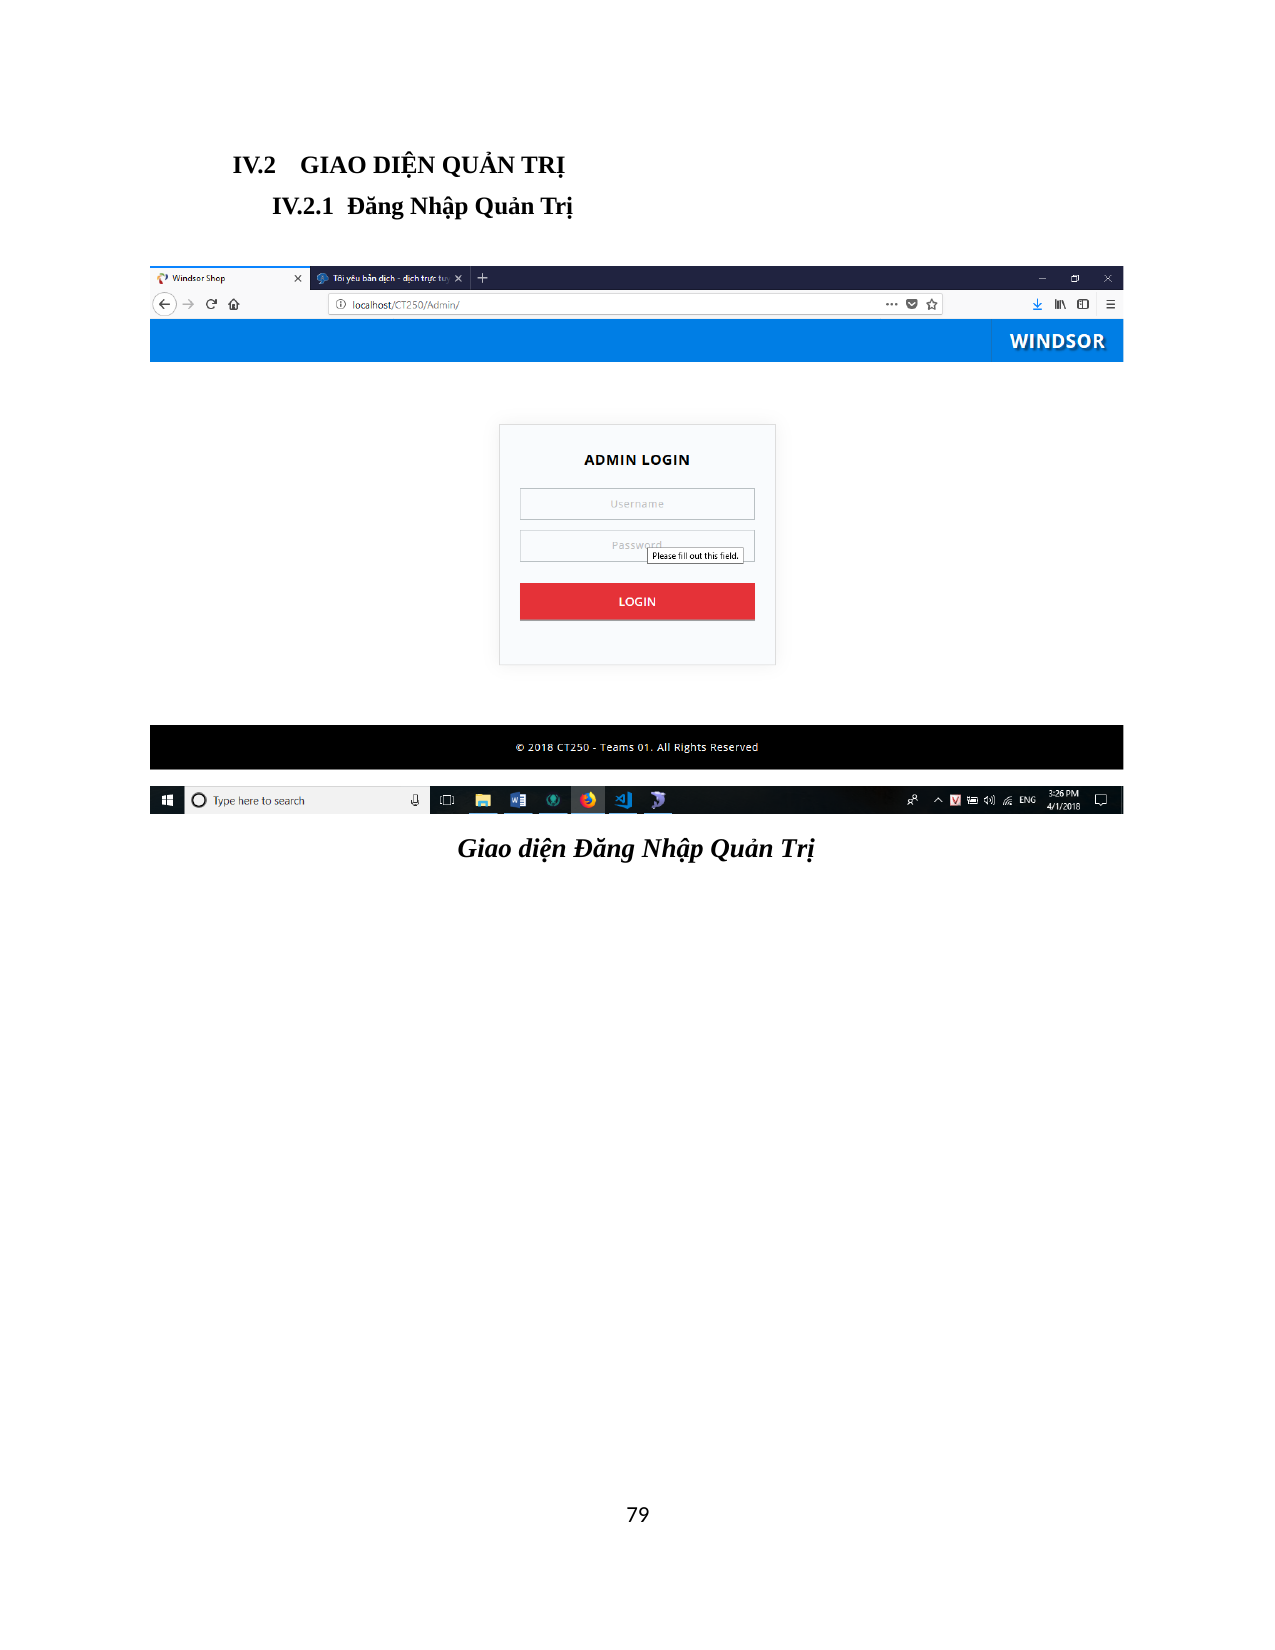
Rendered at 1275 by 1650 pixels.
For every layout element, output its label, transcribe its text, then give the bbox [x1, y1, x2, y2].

text Giao diện Đăng Nhập Quản Trị [150, 833, 1125, 864]
subtitle Đăng Nhập Quản Trị [272, 191, 1117, 220]
picture [150, 266, 1124, 814]
subtitle Giao diện quản trị [232, 150, 1117, 179]
